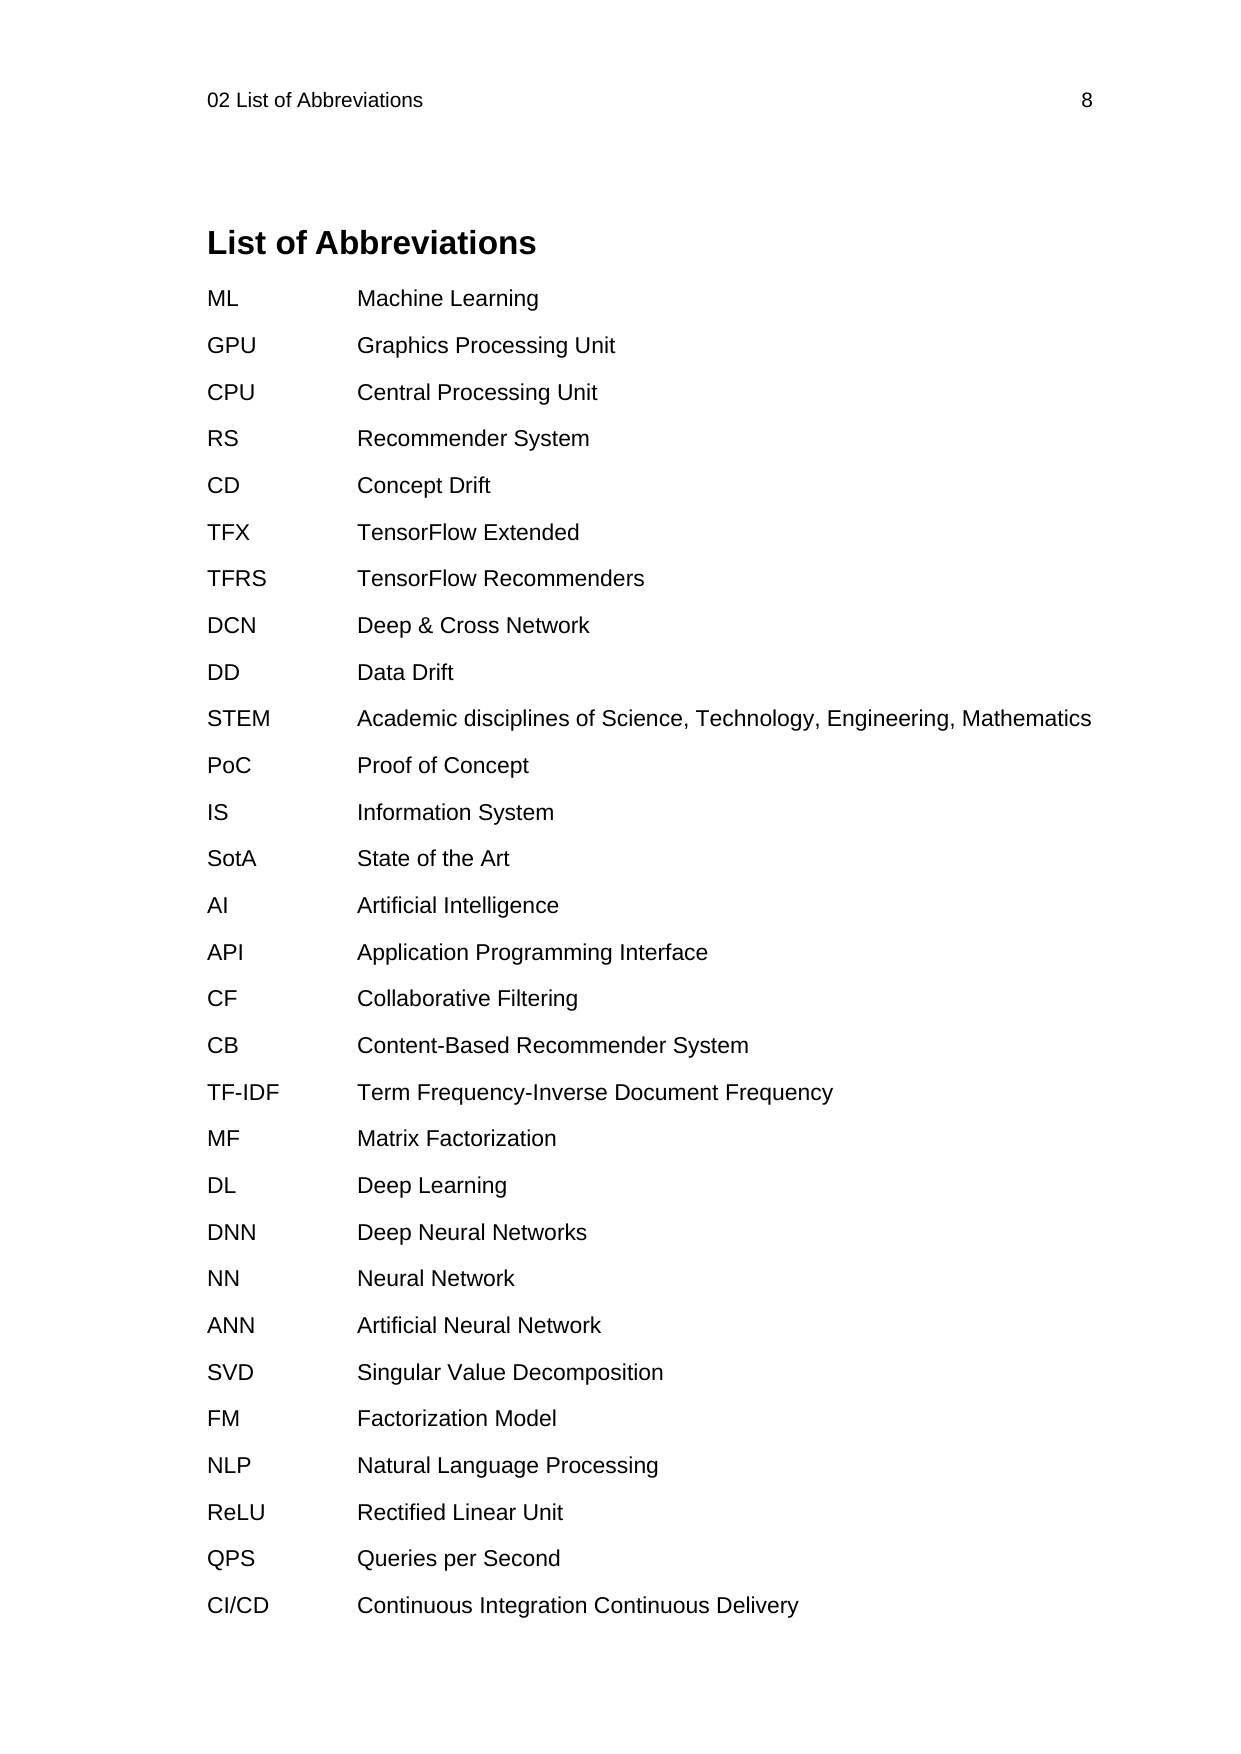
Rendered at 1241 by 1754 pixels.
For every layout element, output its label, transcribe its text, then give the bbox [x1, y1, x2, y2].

text GPU Graphics Processing Unit [207, 332, 1092, 358]
text TFX TensorFlow Extended [207, 519, 1092, 545]
text DL Deep Learning [207, 1172, 1092, 1198]
text TF-IDF Term Frequency-Inverse Document Frequency [207, 1079, 1092, 1105]
text STEM Academic disciplines of Science, Technology, Engineering, Mathematics [207, 705, 1092, 732]
text PoC Proof of Concept [207, 752, 1092, 778]
text FM Factorization Model [207, 1405, 1092, 1432]
text API Application Programming Interface [207, 939, 1092, 965]
text DD Data Drift [207, 659, 1092, 685]
text CPU Central Processing Unit [207, 379, 1092, 405]
text CF Collaborative Filtering [207, 985, 1092, 1012]
text QPS Queries per Second [207, 1545, 1092, 1572]
text DCN Deep & Cross Network [207, 612, 1092, 638]
text RS Recommender System [207, 425, 1092, 452]
text CB Content-Based Recommender System [207, 1032, 1092, 1058]
text NN Neural Network [207, 1265, 1092, 1292]
text IS Information System [207, 799, 1092, 825]
text SVD Singular Value Decomposition [207, 1359, 1092, 1385]
text MF Matrix Factorization [207, 1125, 1092, 1152]
text TFRS TensorFlow Recommenders [207, 565, 1092, 592]
text CI/CD Continuous Integration Continuous Delivery [207, 1592, 1092, 1618]
text DNN Deep Neural Networks [207, 1219, 1092, 1245]
subtitle List of Abbreviations [207, 223, 1092, 261]
text ReLU Rectified Linear Unit [207, 1499, 1092, 1525]
text CD Concept Drift [207, 472, 1092, 498]
text SotA State of the Art [207, 845, 1092, 872]
text ML Machine Learning [207, 285, 1092, 312]
text AI Artificial Intelligence [207, 892, 1092, 918]
text NLP Natural Language Processing [207, 1452, 1092, 1478]
text ANN Artificial Neural Network [207, 1312, 1092, 1338]
